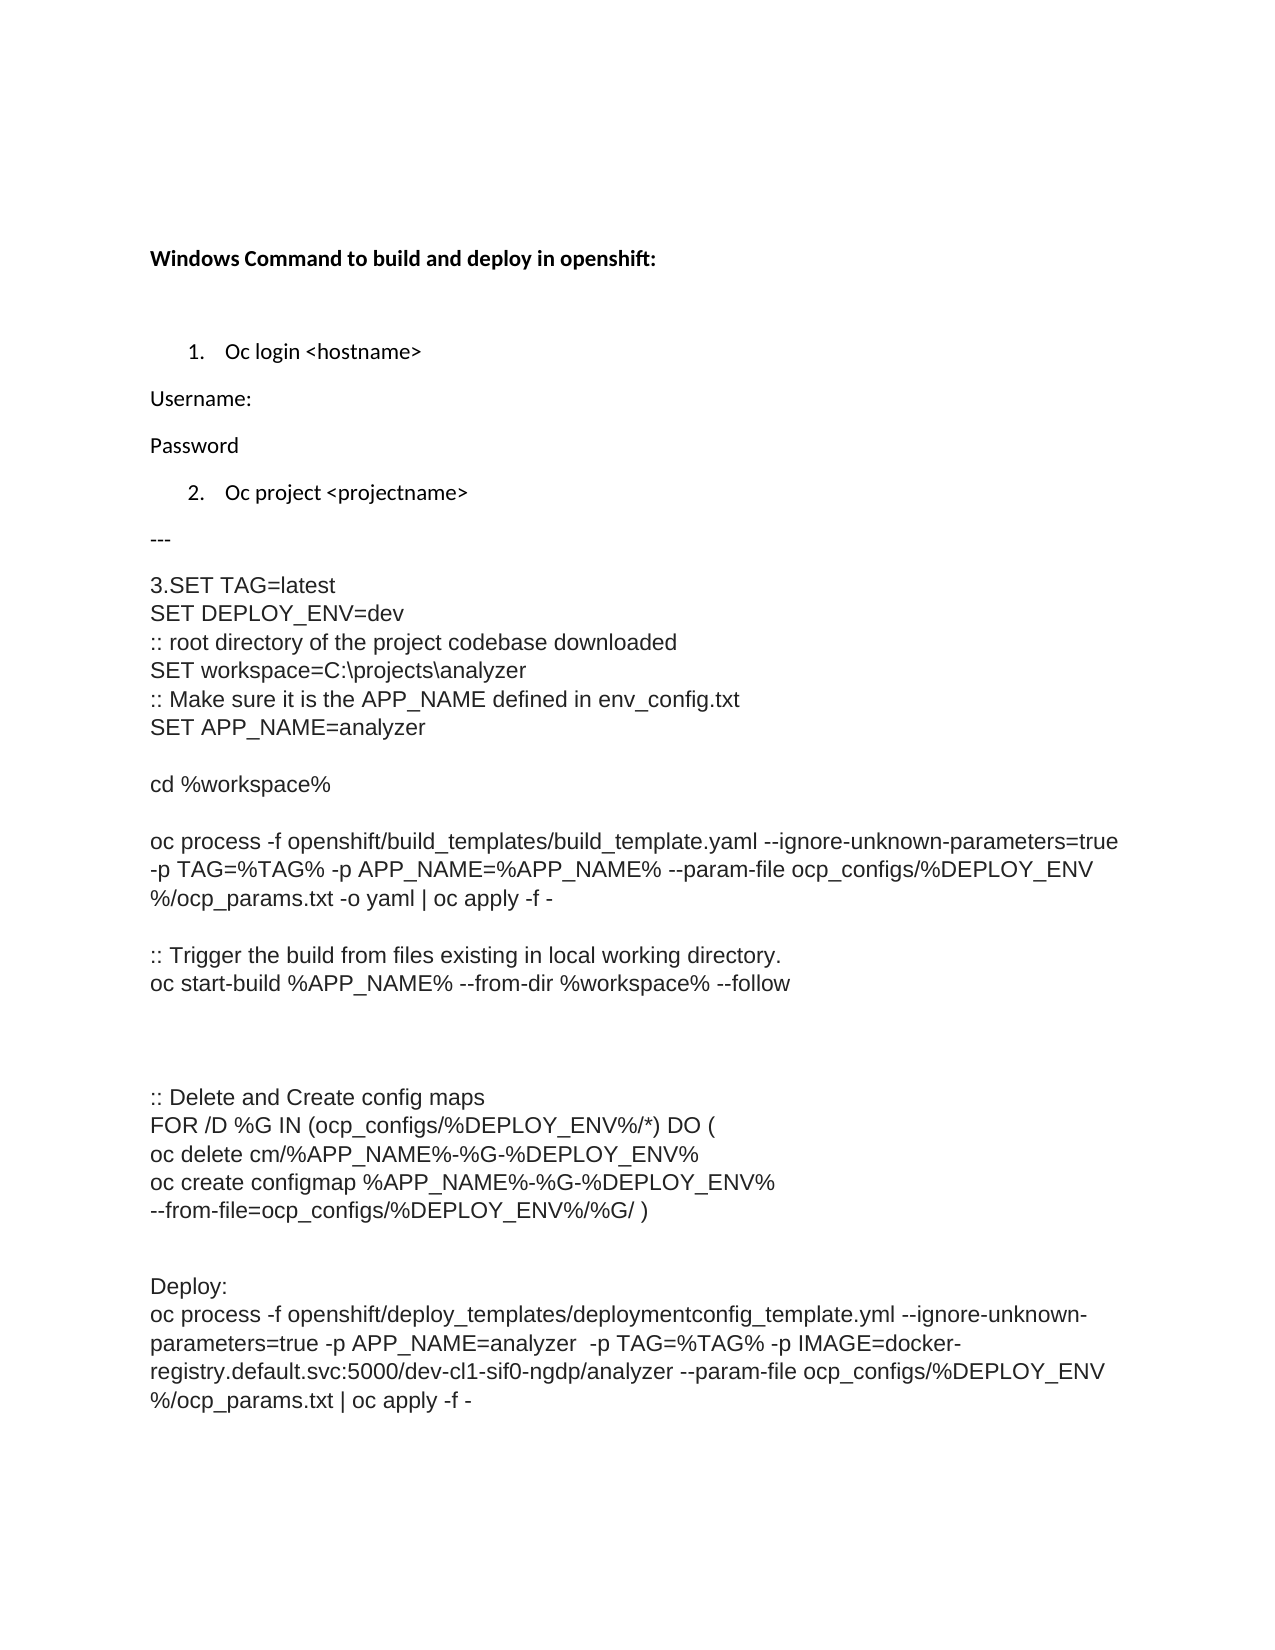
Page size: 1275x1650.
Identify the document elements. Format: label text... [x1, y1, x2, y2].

text 3.SET TAG=latest SET DEPLOY_ENV=dev :: root directory of the project codebase downloaded SET workspace=C:\projects\analyzer :: Make sure it is the APP_NAME defined in env_config.txt SET APP_NAME=analyzer cd %workspace% oc process -f openshift/build_templates/build_template.yaml --ignore-unknown-parameters=true -p TAG=%TAG% -p APP_NAME=%APP_NAME% --param-file ocp_configs/%DEPLOY_ENV%/ocp_params.txt -o yaml | oc apply -f - :: Trigger the build from files existing in local working directory. oc start-build %APP_NAME% --from-dir %workspace% --follow :: Delete and Create config maps FOR /D %G IN (ocp_configs/%DEPLOY_ENV%/*) DO ( oc delete cm/%APP_NAME%-%G-%DEPLOY_ENV% oc create configmap %APP_NAME%-%G-%DEPLOY_ENV% --from-file=ocp_configs/%DEPLOY_ENV%/%G/ ) [150, 572, 1125, 1254]
text Windows Command to build and deploy in openshift: [150, 244, 1125, 272]
list Oc login <hostname> [187, 337, 1125, 366]
text Password [150, 431, 1125, 459]
text --- [150, 525, 1125, 553]
text Username: [150, 384, 1125, 412]
text Deploy: oc process -f openshift/deploy_templates/deploymentconfig_template.yml --ignore-unknown-parameters=true -p APP_NAME=analyzer -p TAG=%TAG% -p IMAGE=docker-registry.default.svc:5000/dev-cl1-sif0-ngdp/analyzer --param-file ocp_configs/%DEPLOY_ENV%/ocp_params.txt | oc apply -f - [150, 1273, 1125, 1413]
list Oc project <projectname> [187, 478, 1125, 506]
